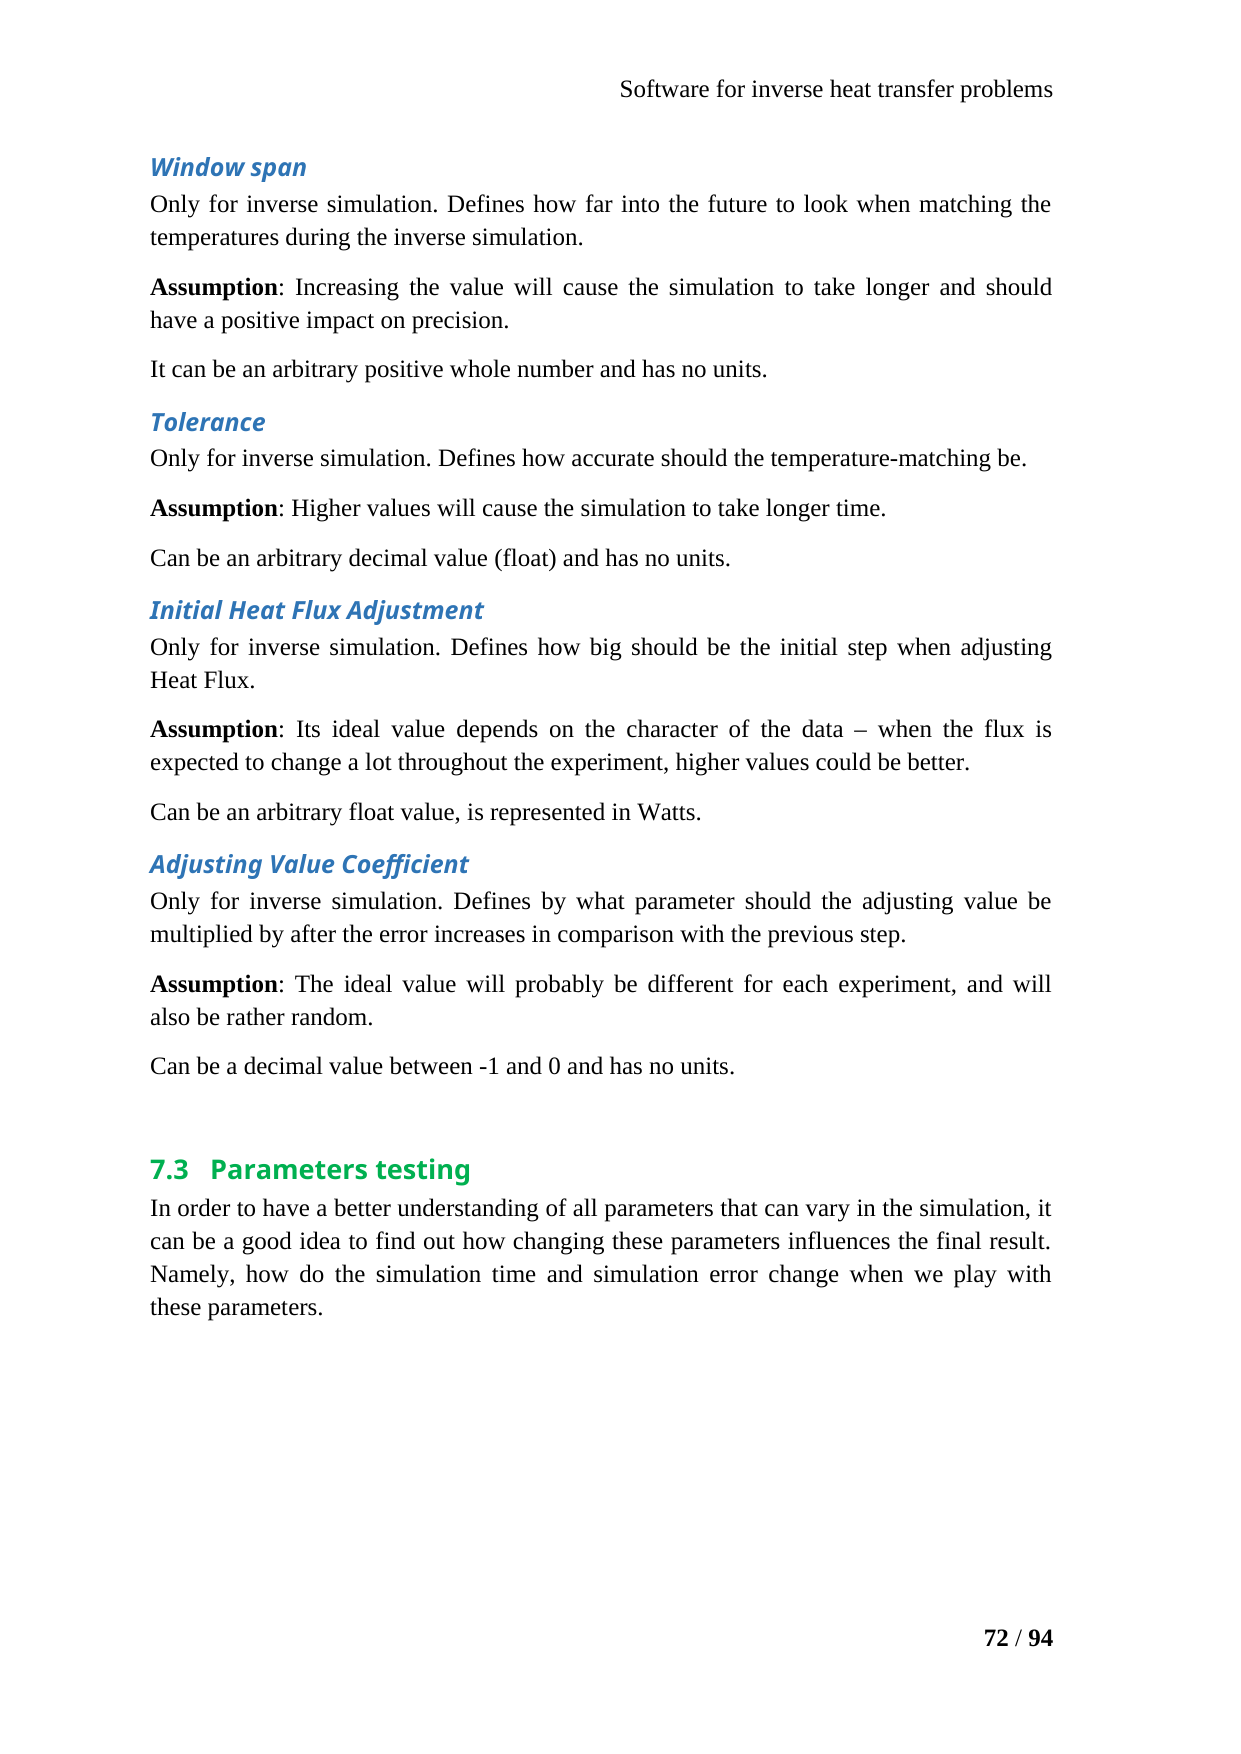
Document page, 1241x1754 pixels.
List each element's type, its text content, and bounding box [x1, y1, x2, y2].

text It can be an arbitrary positive whole number and has no units. [150, 354, 1053, 383]
text In order to have a better understanding of all parameters that can vary in the simulation, it can be a good idea to find out how changing these parameters influences the final result. Namely, how do the simulation time and simulation error change when we play with these parameters. [150, 1193, 1053, 1321]
subtitle Adjusting Value Coefficient [150, 847, 1053, 881]
text Assumption: Its ideal value depends on the character of the data – when the flux is expected to change a lot throughout the experiment, higher values could be better. [150, 714, 1053, 776]
text Only for inverse simulation. Defines by what parameter should the adjusting value be multiplied by after the error increases in comparison with the previous step. [150, 886, 1053, 948]
subtitle Parameters testing [150, 1151, 1053, 1188]
text Can be an arbitrary float value, is represented in Watts. [150, 797, 1053, 826]
text Only for inverse simulation. Defines how accurate should the temperature-matching be. [150, 443, 1053, 472]
text Can be an arbitrary decimal value (float) and has no units. [150, 543, 1053, 572]
text Can be a decimal value between -1 and 0 and has no units. [150, 1051, 1053, 1080]
text Only for inverse simulation. Defines how big should be the initial step when adjusting Heat Flux. [150, 632, 1053, 693]
subtitle Tolerance [150, 404, 1053, 438]
text Only for inverse simulation. Defines how far into the future to look when matching the temperatures during the inverse simulation. [150, 189, 1053, 251]
text Assumption: Higher values will cause the simulation to take longer time. [150, 493, 1053, 522]
text Assumption: The ideal value will probably be different for each experiment, and will also be rather random. [150, 969, 1053, 1030]
subtitle Window span [150, 150, 1053, 184]
subtitle Initial Heat Flux Adjustment [150, 592, 1053, 627]
text Assumption: Increasing the value will cause the simulation to take longer and should have a positive impact on precision. [150, 272, 1053, 334]
